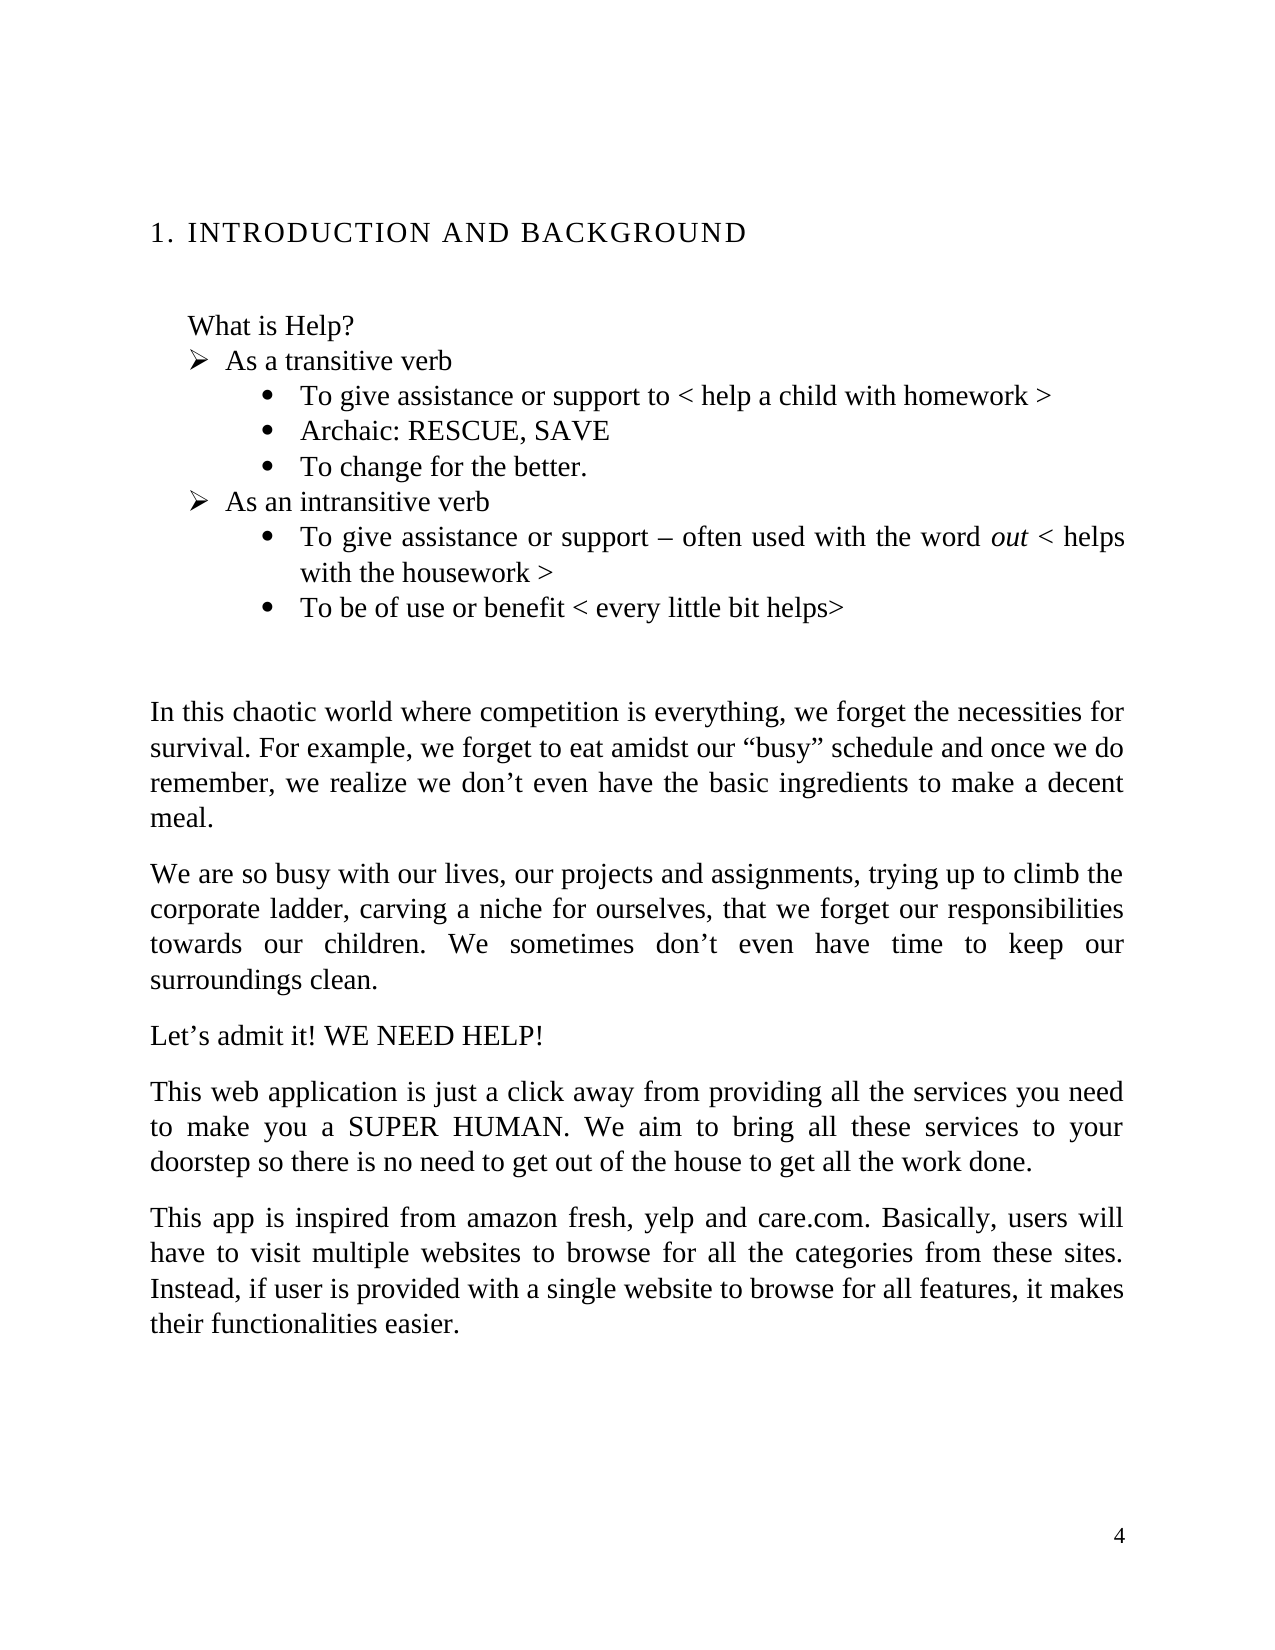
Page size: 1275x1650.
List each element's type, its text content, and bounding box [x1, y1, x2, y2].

list Archaic: RESCUE, SAVE [262, 413, 1125, 447]
text This web application is just a click away from providing all the services you need to make you a SUPER HUMAN. We aim to bring all these services to your doorstep so there is no need to get out of the house to get all the work done. [150, 1074, 1125, 1178]
list What is Help? [187, 308, 1125, 341]
text In this chaotic world where competition is everything, we forget the necessities for survival. For example, we forget to eat amidst our “busy” schedule and once we do remember, we realize we don’t even have the basic ingredients to make a decent meal. [150, 694, 1125, 834]
subtitle Introduction and Background [150, 215, 755, 249]
text We are so busy with our lives, our projects and assignments, trying up to climb the corporate ladder, carving a niche for ourselves, that we forget our responsibilities towards our children. We sometimes don’t even have time to keep our surroundings clean. [150, 856, 1125, 995]
text This app is inspired from amazon fresh, yelp and care.com. Basically, users will have to visit multiple websites to browse for all the categories from these sites. Instead, if user is provided with a single website to browse for all features, it makes their functionalities easier. [150, 1200, 1125, 1339]
list To give assistance or support – often used with the word out < helps with the housework > [262, 519, 1125, 588]
text Let’s admit it! WE NEED HELP! [150, 1018, 1125, 1051]
list To give assistance or support to < help a child with homework > [262, 378, 1125, 412]
list To be of use or benefit < every little bit helps> [262, 590, 1125, 624]
list As an intransitive verb [187, 484, 1125, 518]
list As a transitive verb [187, 343, 1125, 377]
list To change for the better. [262, 449, 1125, 482]
